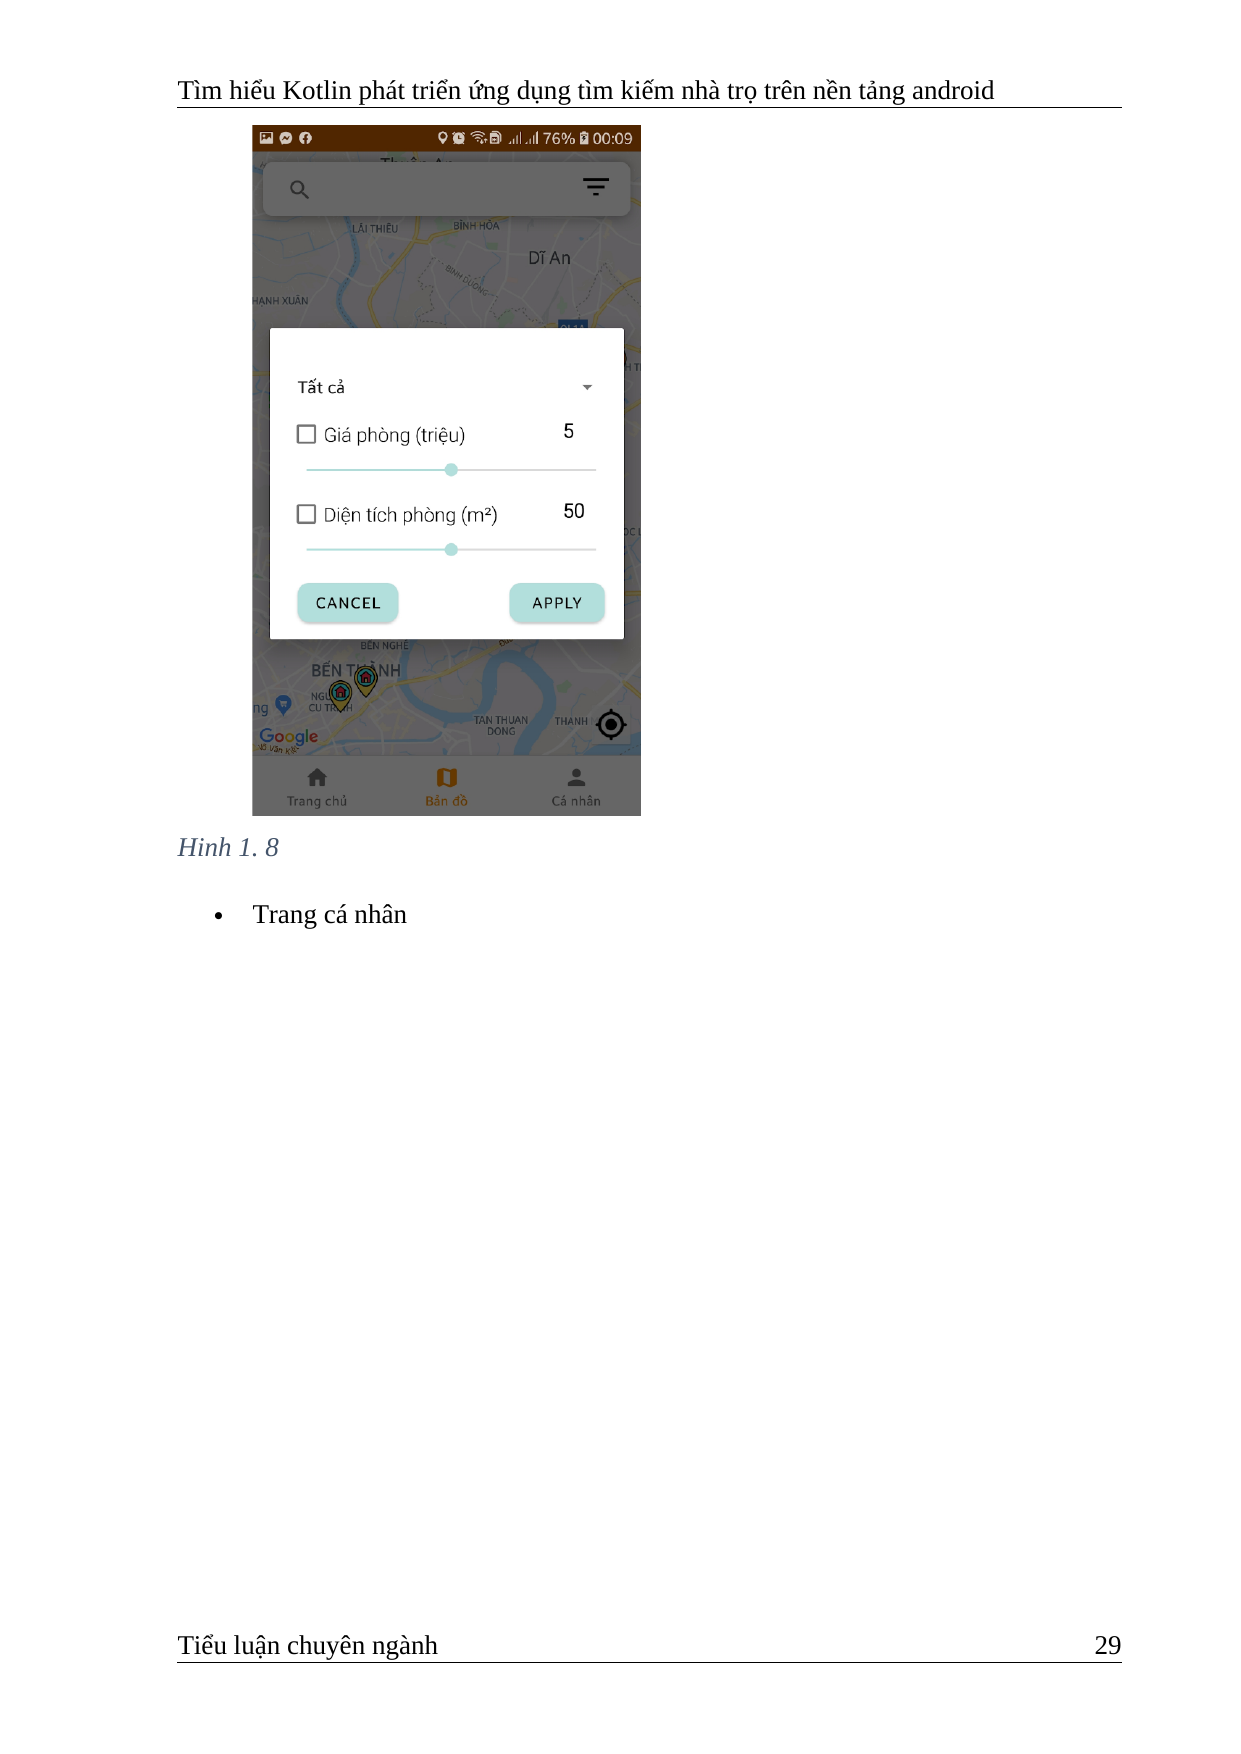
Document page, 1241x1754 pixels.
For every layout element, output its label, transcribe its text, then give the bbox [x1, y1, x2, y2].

picture [252, 125, 641, 816]
text Hinh 1. 8 [177, 831, 1122, 862]
list Trang cá nhân [215, 898, 1122, 929]
